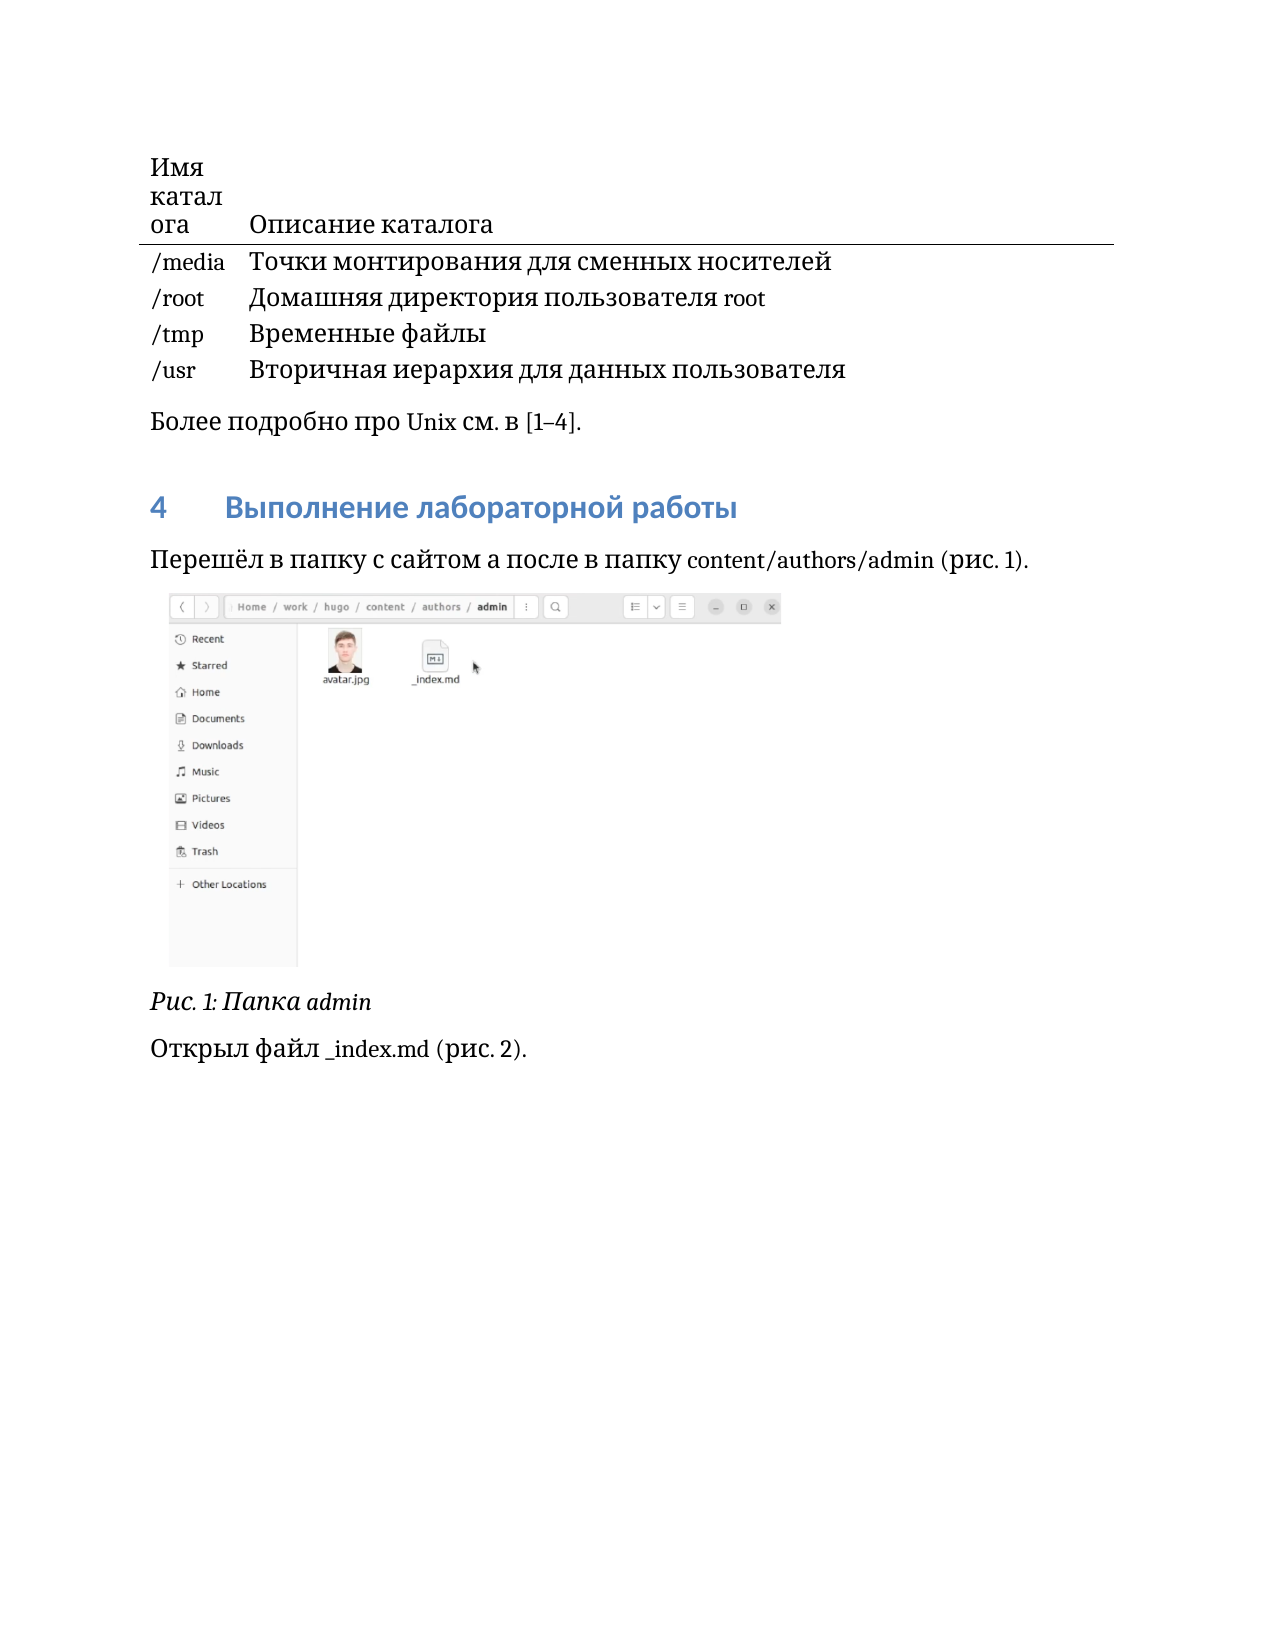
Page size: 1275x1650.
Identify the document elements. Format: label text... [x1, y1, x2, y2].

table_header Описание каталога [238, 150, 1114, 244]
table_cell /root [139, 280, 238, 316]
table_cell /media [139, 245, 238, 280]
table_cell Временные файлы [238, 316, 1114, 352]
subtitle 4 Выполнение лабораторной работы [150, 486, 1125, 527]
picture [168, 593, 782, 967]
text Перешёл в папку с сайтом а после в папку content/authors/admin (рис. 1). [150, 546, 1125, 574]
table_header Имя каталога [139, 150, 238, 244]
table_cell Домашняя директория пользователя root [238, 280, 1114, 316]
table_cell /tmp [139, 316, 238, 352]
table_cell Вторичная иерархия для данных пользователя [238, 353, 1114, 389]
table_cell /usr [139, 353, 238, 389]
text Рис. 1: Папка admin [150, 987, 1125, 1016]
text Открыл файл _index.md (рис. 2). [150, 1035, 1125, 1064]
text Более подробно про Unix см. в [1–4]. [150, 407, 1125, 436]
table_cell Точки монтирования для сменных носителей [238, 245, 1114, 280]
